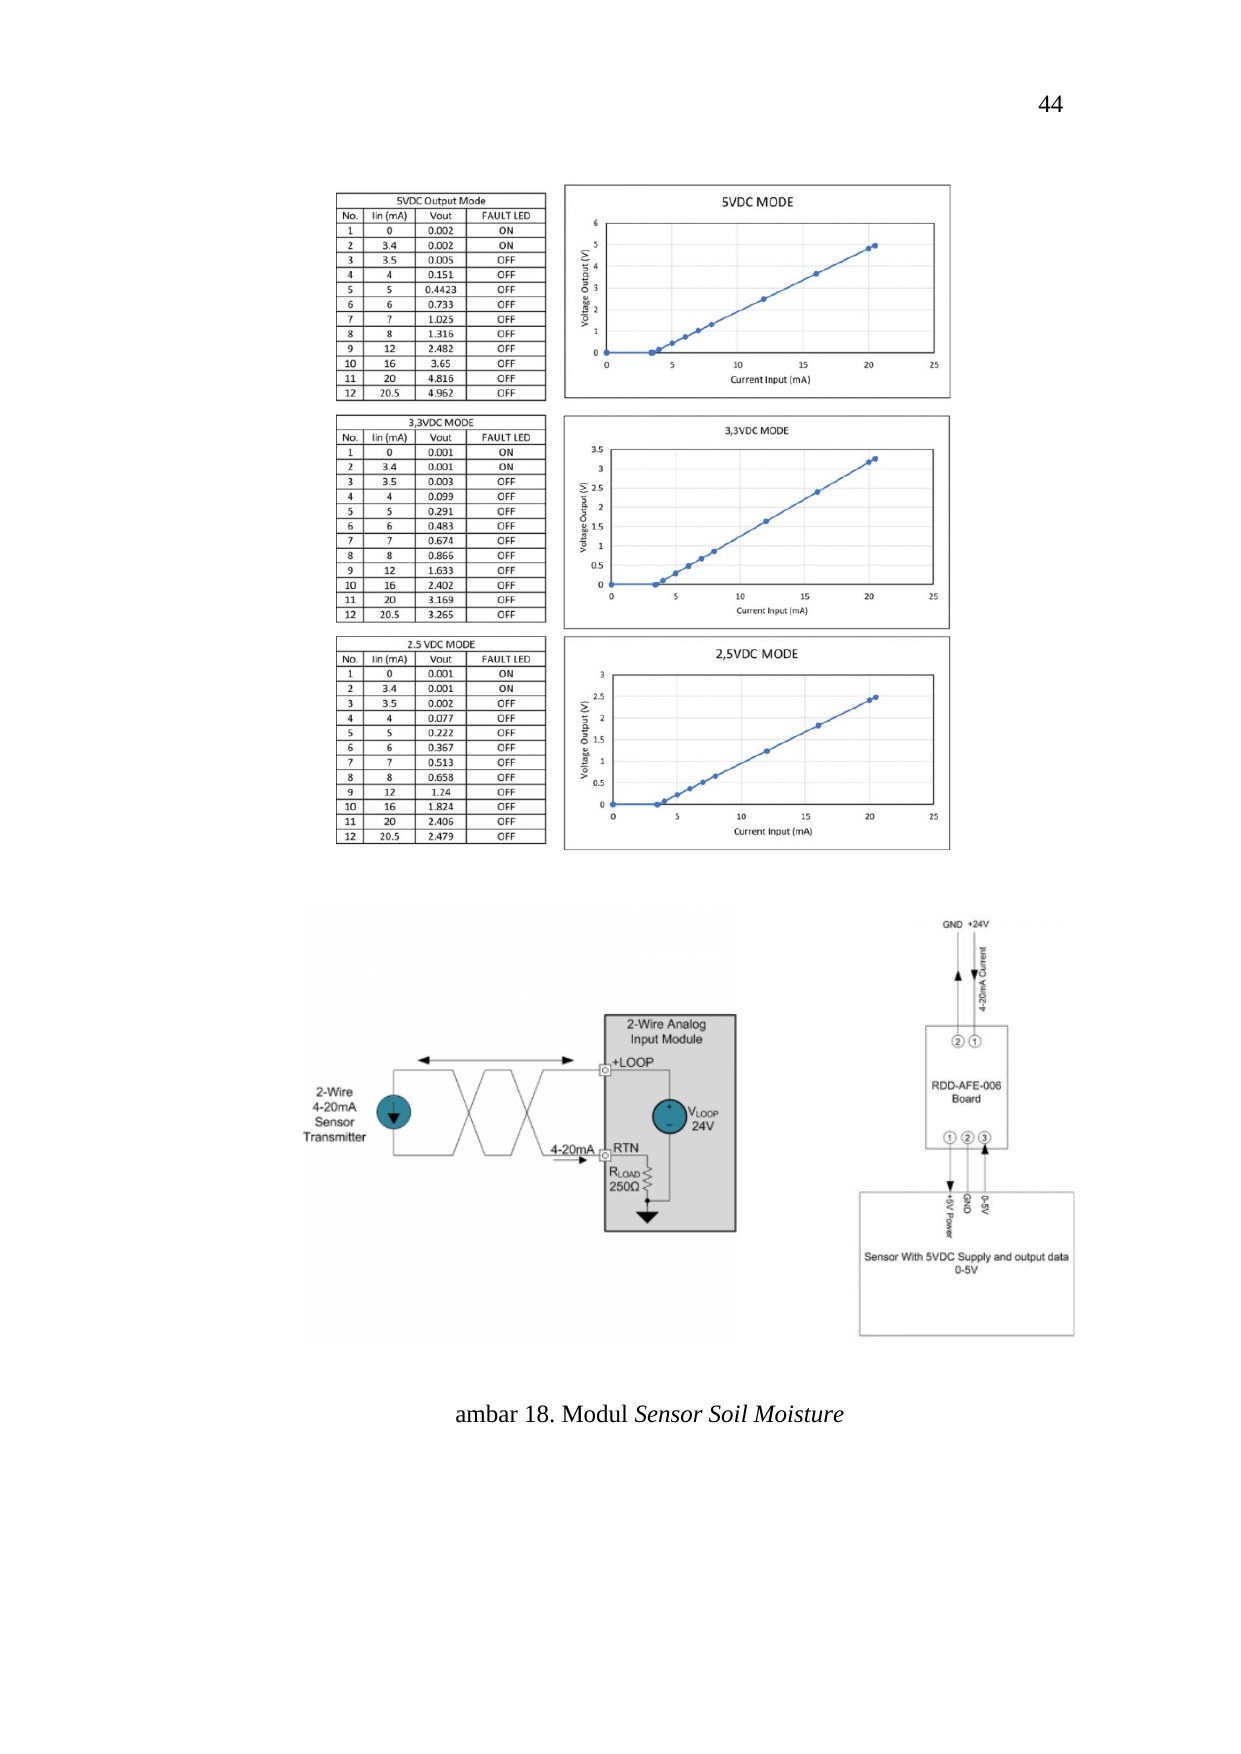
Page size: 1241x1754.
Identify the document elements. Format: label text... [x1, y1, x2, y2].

picture [295, 906, 1123, 1371]
picture [316, 177, 984, 869]
